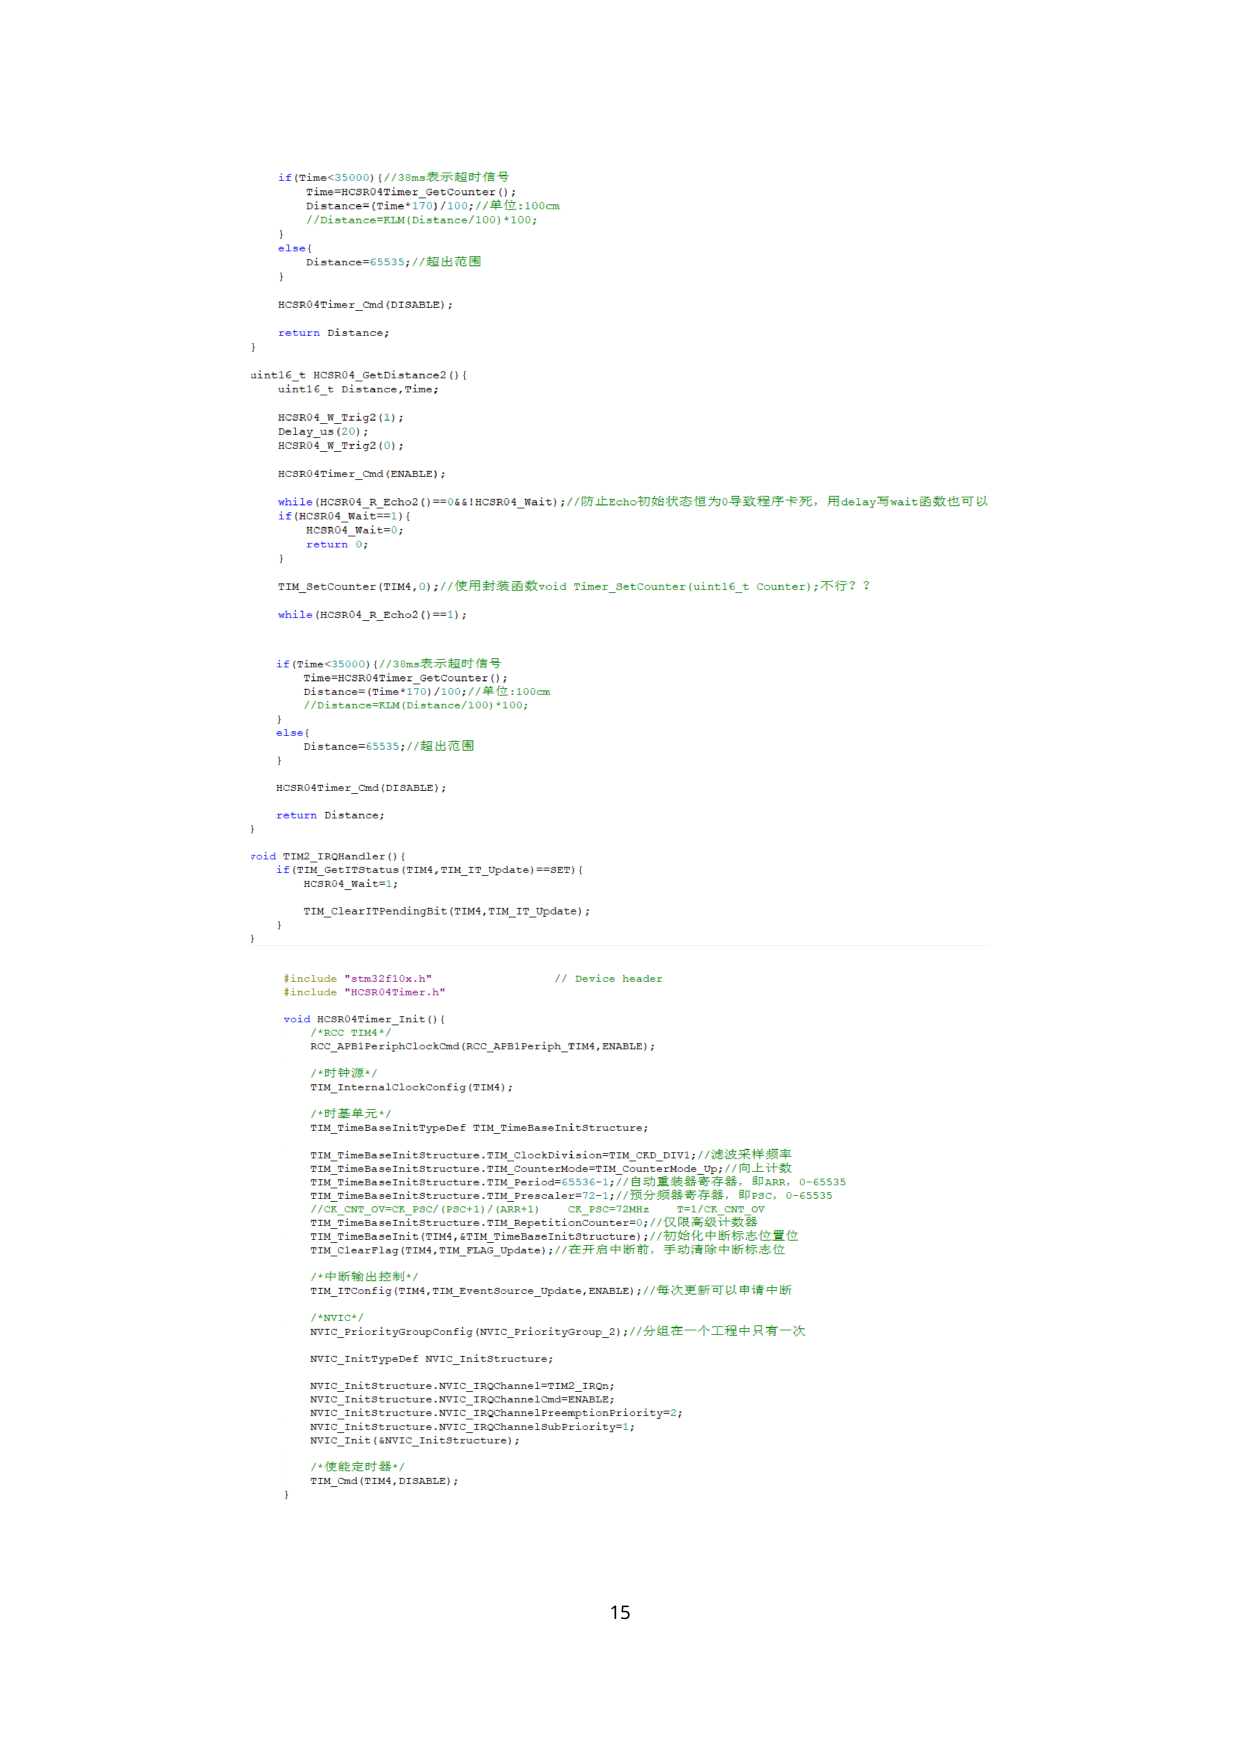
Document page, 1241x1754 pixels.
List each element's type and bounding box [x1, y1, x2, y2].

picture [282, 972, 958, 1505]
picture [251, 159, 989, 623]
picture [251, 647, 989, 946]
